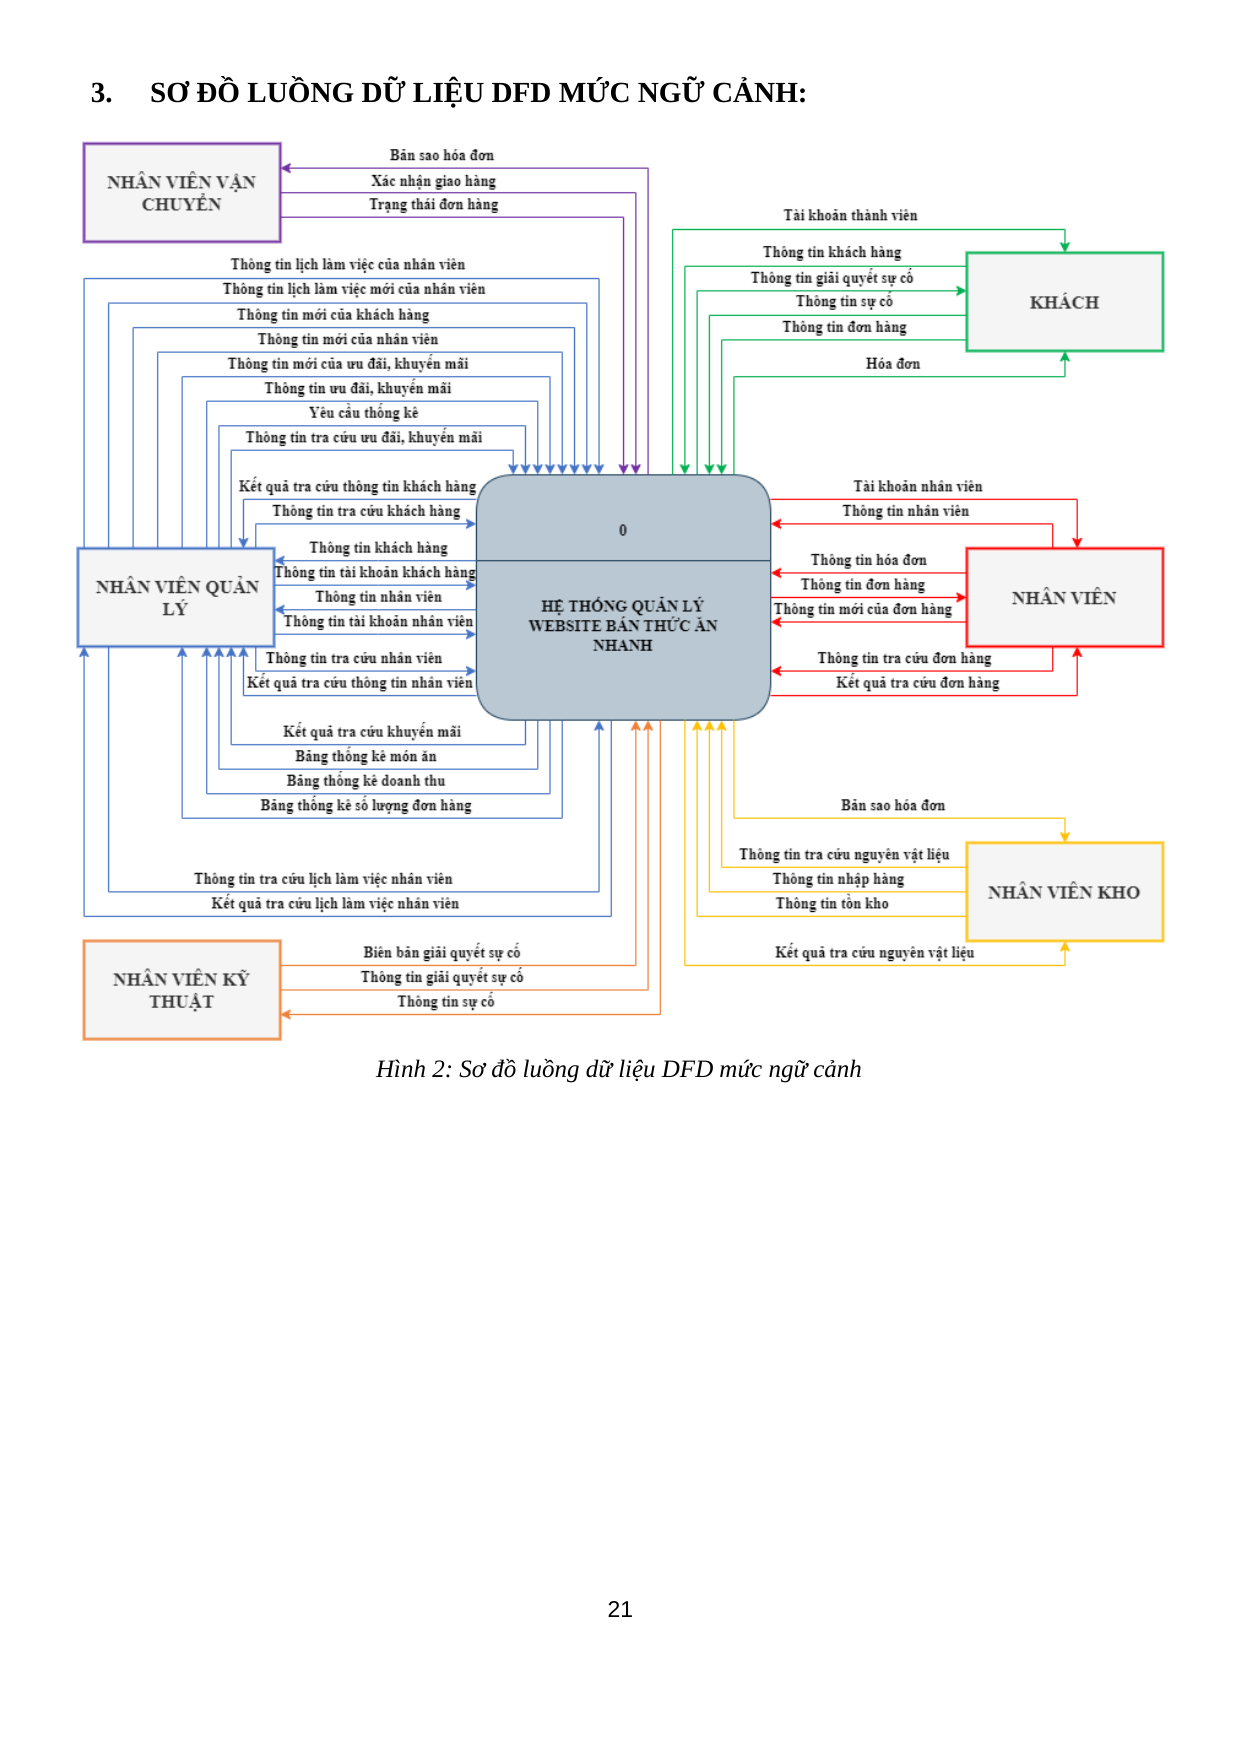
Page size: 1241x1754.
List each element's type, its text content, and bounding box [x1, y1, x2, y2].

picture [75, 137, 1165, 1041]
subtitle SƠ ĐỒ LUỒNG DỮ LIỆU DFD MỨC NGỮ CẢNH: [112, 75, 1165, 108]
text Hình 2: Sơ đồ luồng dữ liệu DFD mức ngữ cảnh [75, 1054, 1165, 1082]
